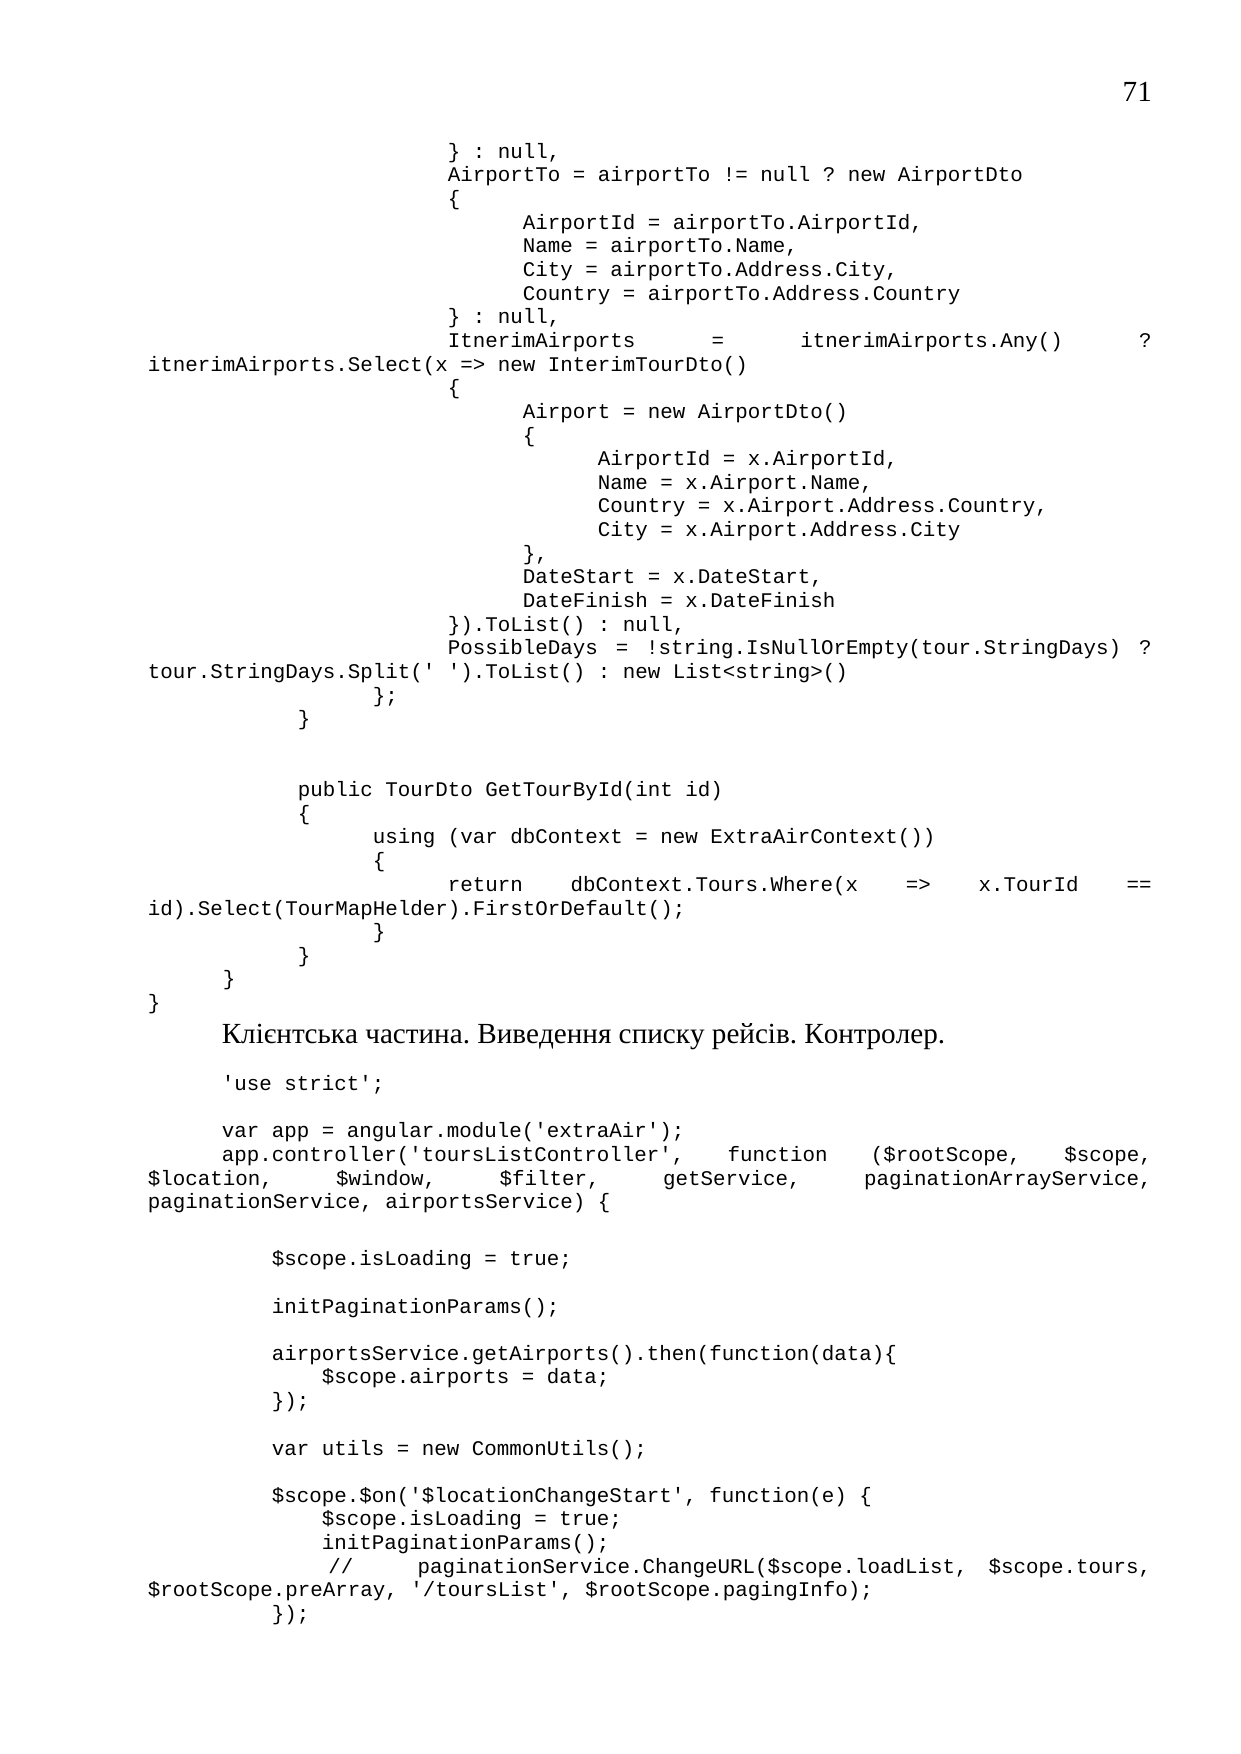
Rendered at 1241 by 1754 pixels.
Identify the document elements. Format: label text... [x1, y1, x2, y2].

text $scope.isLoading = true; [148, 1248, 1152, 1272]
text } [148, 945, 1152, 968]
text AirportId = x.AirportId, [148, 448, 1152, 472]
text $scope.airports = data; [148, 1367, 1152, 1390]
text $scope.isLoading = true; [148, 1508, 1152, 1532]
text initPaginationParams(); [148, 1296, 1152, 1319]
text } [148, 921, 1152, 945]
text City = airportTo.Address.City, [148, 259, 1152, 283]
text } : null, [148, 141, 1152, 164]
text AirportId = airportTo.AirportId, [148, 212, 1152, 235]
text AirportTo = airportTo != null ? new AirportDto [148, 164, 1152, 188]
text PossibleDays = !string.IsNullOrEmpty(tour.StringDays) ? tour.StringDays.Split(' ').ToList() : new List<string>() [148, 637, 1152, 685]
text }); [148, 1390, 1152, 1414]
text { [148, 188, 1152, 212]
text }; [148, 685, 1152, 708]
text // paginationService.ChangeURL($scope.loadList, $scope.tours, $rootScope.preArray, '/toursList', $rootScope.pagingInfo); [148, 1556, 1152, 1603]
text } [148, 992, 1152, 1016]
text Name = x.Airport.Name, [148, 472, 1152, 496]
text Country = x.Airport.Address.Country, [148, 496, 1152, 519]
text { [148, 424, 1152, 448]
text return dbContext.Tours.Where(x => x.TourId == id).Select(TourMapHelder).FirstOrDefault(); [148, 874, 1152, 921]
text } [148, 708, 1152, 732]
text var utils = new CommonUtils(); [148, 1437, 1152, 1461]
text } : null, [148, 306, 1152, 330]
text airportsService.getAirports().then(function(data){ [148, 1343, 1152, 1367]
text ItnerimAirports = itnerimAirports.Any() ? itnerimAirports.Select(x => new InterimTourDto() [148, 330, 1152, 377]
text DateFinish = x.DateFinish [148, 590, 1152, 614]
text using (var dbContext = new ExtraAirContext()) [148, 827, 1152, 850]
text initPaginationParams(); [148, 1532, 1152, 1556]
text public TourDto GetTourById(int id) [148, 779, 1152, 803]
text $scope.$on('$locationChangeStart', function(e) { [148, 1485, 1152, 1508]
text } [148, 968, 1152, 992]
text Name = airportTo.Name, [148, 235, 1152, 259]
text }).ToList() : null, [148, 614, 1152, 637]
text Клієнтська частина. Виведення списку рейсів. Контролер. [148, 1016, 1152, 1049]
text var app = angular.module('extraAir'); [148, 1120, 1152, 1144]
text app.controller('toursListController', function ($rootScope, $scope, $location, $window, $filter, getService, paginationArrayService, paginationService, airportsService) { [148, 1144, 1152, 1215]
text }, [148, 543, 1152, 566]
text }); [148, 1603, 1152, 1627]
text Country = airportTo.Address.Country [148, 283, 1152, 306]
text { [148, 377, 1152, 401]
text 'use strict'; [148, 1073, 1152, 1097]
text DateStart = x.DateStart, [148, 566, 1152, 590]
text City = x.Airport.Address.City [148, 519, 1152, 543]
text { [148, 803, 1152, 827]
text Airport = new AirportDto() [148, 401, 1152, 424]
text { [148, 850, 1152, 874]
